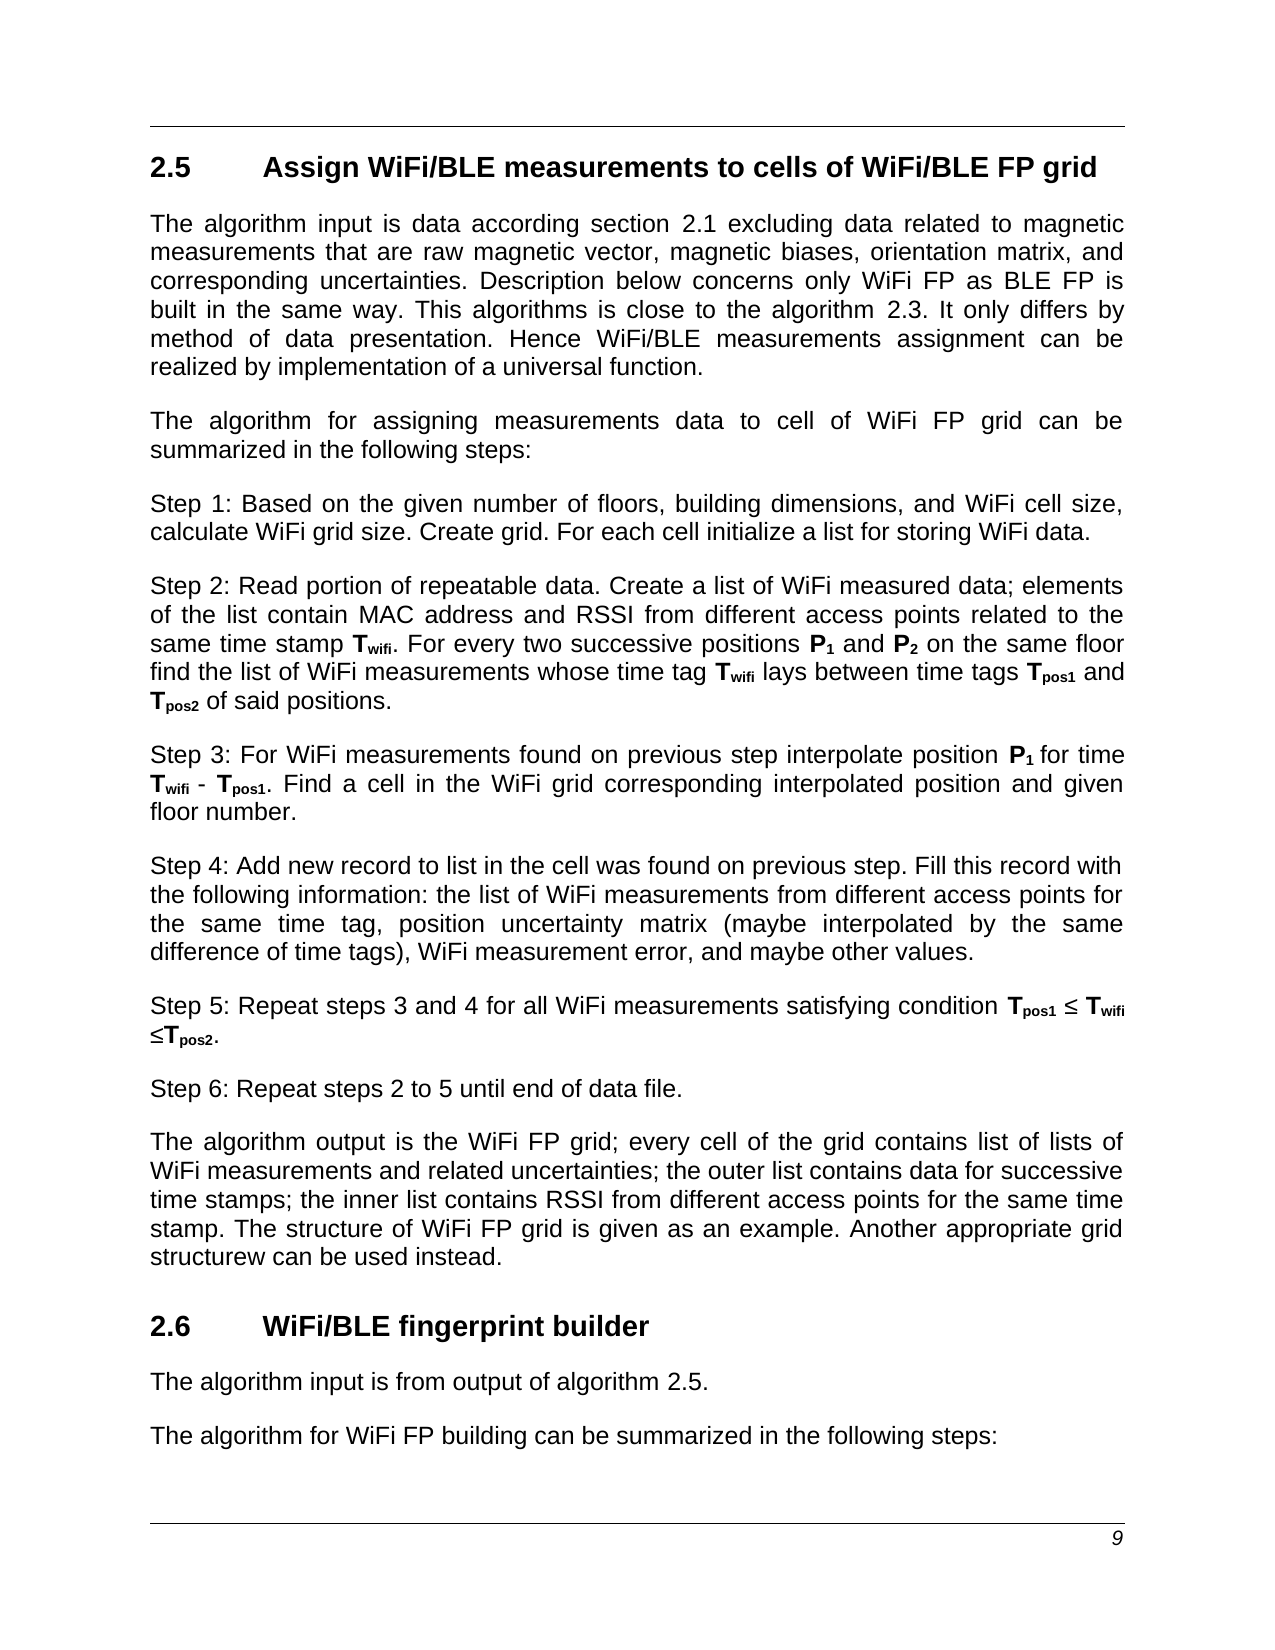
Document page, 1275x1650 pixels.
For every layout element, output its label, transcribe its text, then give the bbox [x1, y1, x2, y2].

text Step 1: Based on the given number of floors, building dimensions, and WiFi cell size, calculate WiFi grid size. Create grid. For each cell initialize a list for storing WiFi data. [150, 488, 1125, 546]
text The algorithm for WiFi FP building can be summarized in the following steps: [150, 1421, 1125, 1449]
subtitle WiFi/BLE fingerprint builder [150, 1308, 1125, 1342]
text Step 3: For WiFi measurements found on previous step interpolate position P1 for time Twifi - Tpos1. Find a cell in the WiFi grid corresponding interpolated position and given floor number. [150, 740, 1125, 826]
text Step 5: Repeat steps 3 and 4 for all WiFi measurements satisfying condition Tpos1 ≤ Twifi ≤Tpos2. [150, 991, 1125, 1048]
text The algorithm input is from output of algorithm 2.5. [150, 1367, 1125, 1396]
text Step 6: Repeat steps 2 to 5 until end of data file. [150, 1073, 1125, 1102]
text The algorithm for assigning measurements data to cell of WiFi FP grid can be summarized in the following steps: [150, 406, 1125, 463]
text The algorithm output is the WiFi FP grid; every cell of the grid contains list of lists of WiFi measurements and related uncertainties; the outer list contains data for successive time stamps; the inner list contains RSSI from different access points for the same time stamp. The structure of WiFi FP grid is given as an example. Another appropriate grid structurew can be used instead. [150, 1127, 1125, 1271]
text Step 2: Read portion of repeatable data. Create a list of WiFi measured data; elements of the list contain MAC address and RSSI from different access points related to the same time stamp Twifi. For every two successive positions P1 and P2 on the same floor find the list of WiFi measurements whose time tag Twifi lays between time tags Tpos1 and Tpos2 of said positions. [150, 571, 1125, 715]
text Step 4: Add new record to list in the cell was found on previous step. Fill this record with the following information: the list of WiFi measurements from different access points for the same time tag, position uncertainty matrix (maybe interpolated by the same difference of time tags), WiFi measurement error, and maybe other values. [150, 851, 1125, 966]
subtitle Assign WiFi/BLE measurements to cells of WiFi/BLE FP grid [150, 150, 1125, 183]
text The algorithm input is data according section 2.1 excluding data related to magnetic measurements that are raw magnetic vector, magnetic biases, orientation matrix, and corresponding uncertainties. Description below concerns only WiFi FP as BLE FP is built in the same way. This algorithms is close to the algorithm 2.3. It only differs by method of data presentation. Hence WiFi/BLE measurements assignment can be realized by implementation of a universal function. [150, 208, 1125, 381]
